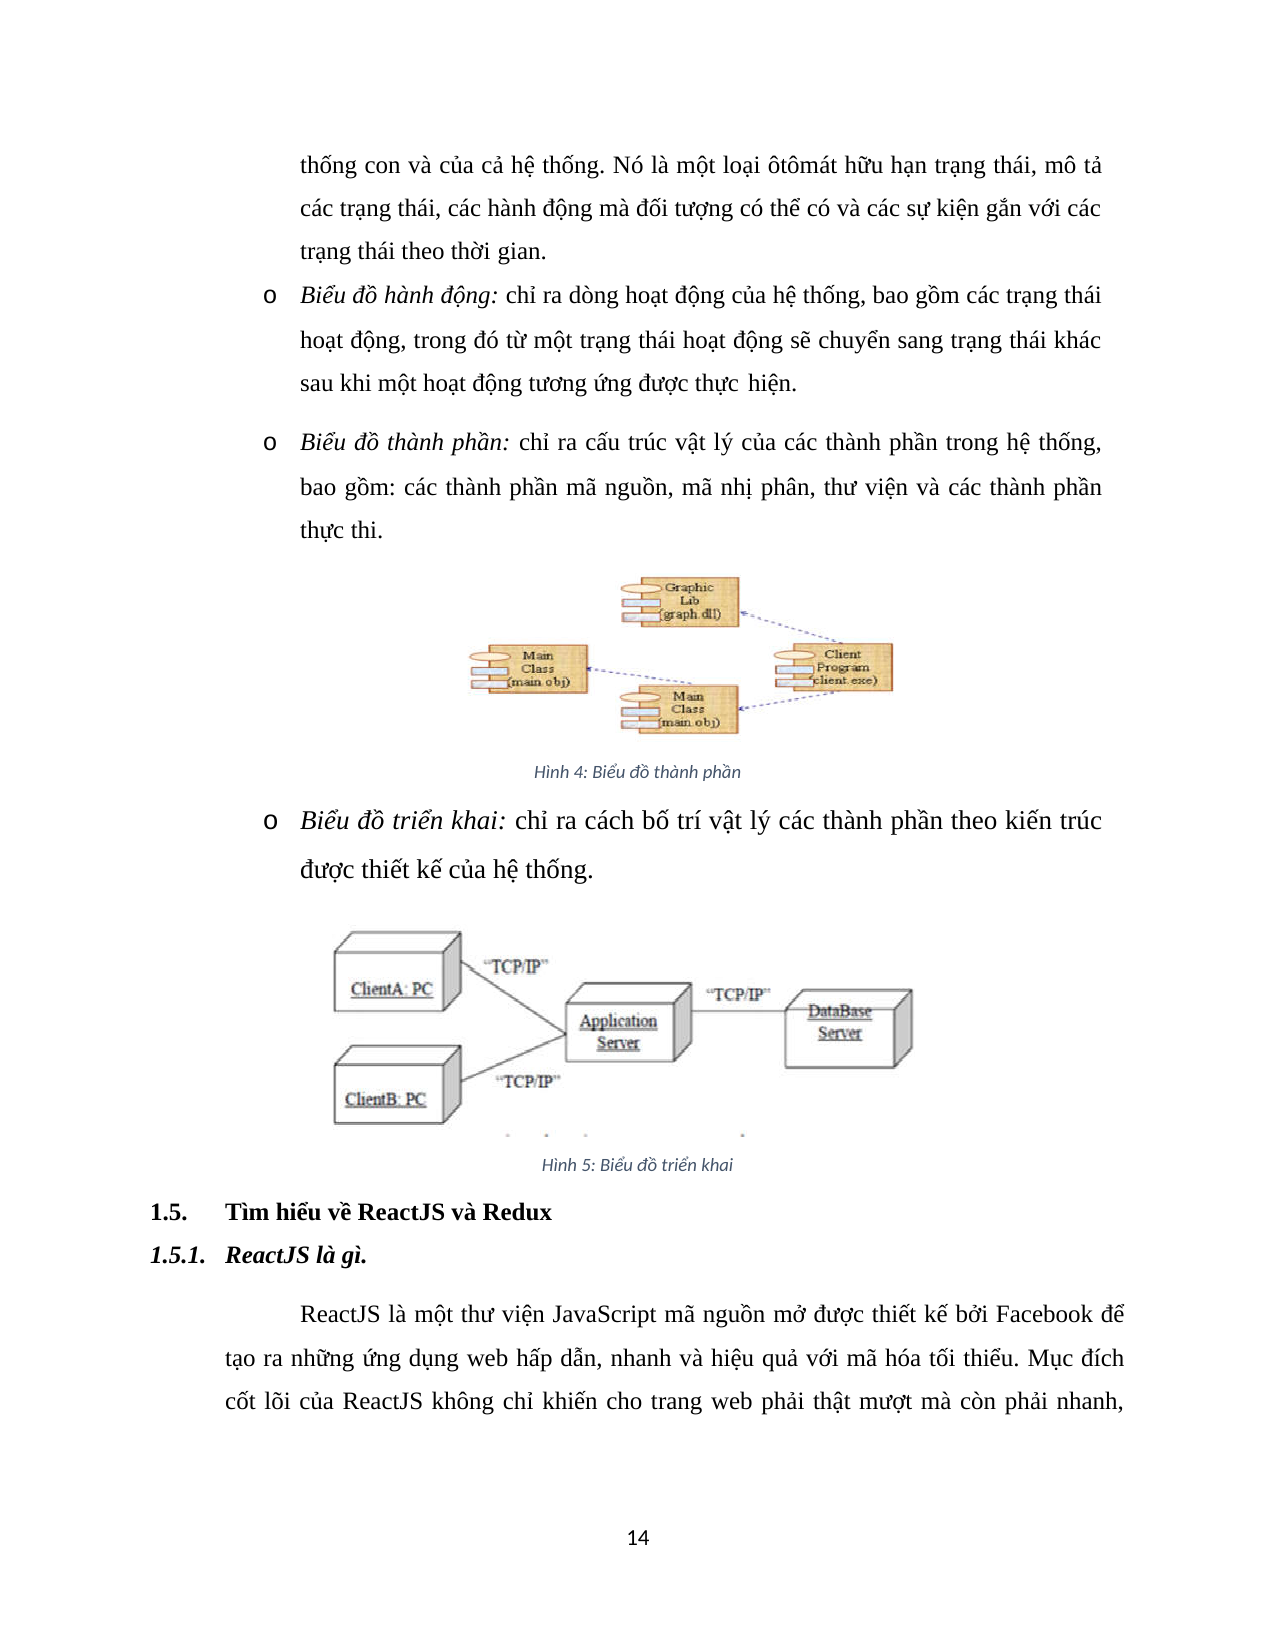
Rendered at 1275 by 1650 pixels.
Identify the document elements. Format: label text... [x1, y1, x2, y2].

picture [292, 915, 961, 1137]
list Biểu đồ hành động: chỉ ra dòng hoạt động của hệ thống, bao gồm các trạng thái hoạt động, trong đó từ một trạng thái hoạt động sẽ chuyển sang trạng thái khác sau khi một hoạt động tương ứng được thực hiện. [262, 280, 1102, 397]
list Biểu đồ thành phần: chỉ ra cấu trúc vật lý của các thành phần trong hệ thống, bao gồm: các thành phần mã nguồn, mã nhị phân, thư viện và các thành phần thực thi. [262, 427, 1102, 544]
list Biểu đồ triển khai: chỉ ra cách bố trí vật lý các thành phần theo kiến trúc được thiết kế của hệ thống. [262, 804, 1102, 884]
list Tìm hiểu về ReactJS và Redux [150, 1197, 1125, 1225]
picture [467, 573, 898, 746]
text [225, 1299, 1125, 1414]
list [262, 150, 1102, 265]
list ReactJS là gì. [150, 1240, 1125, 1268]
